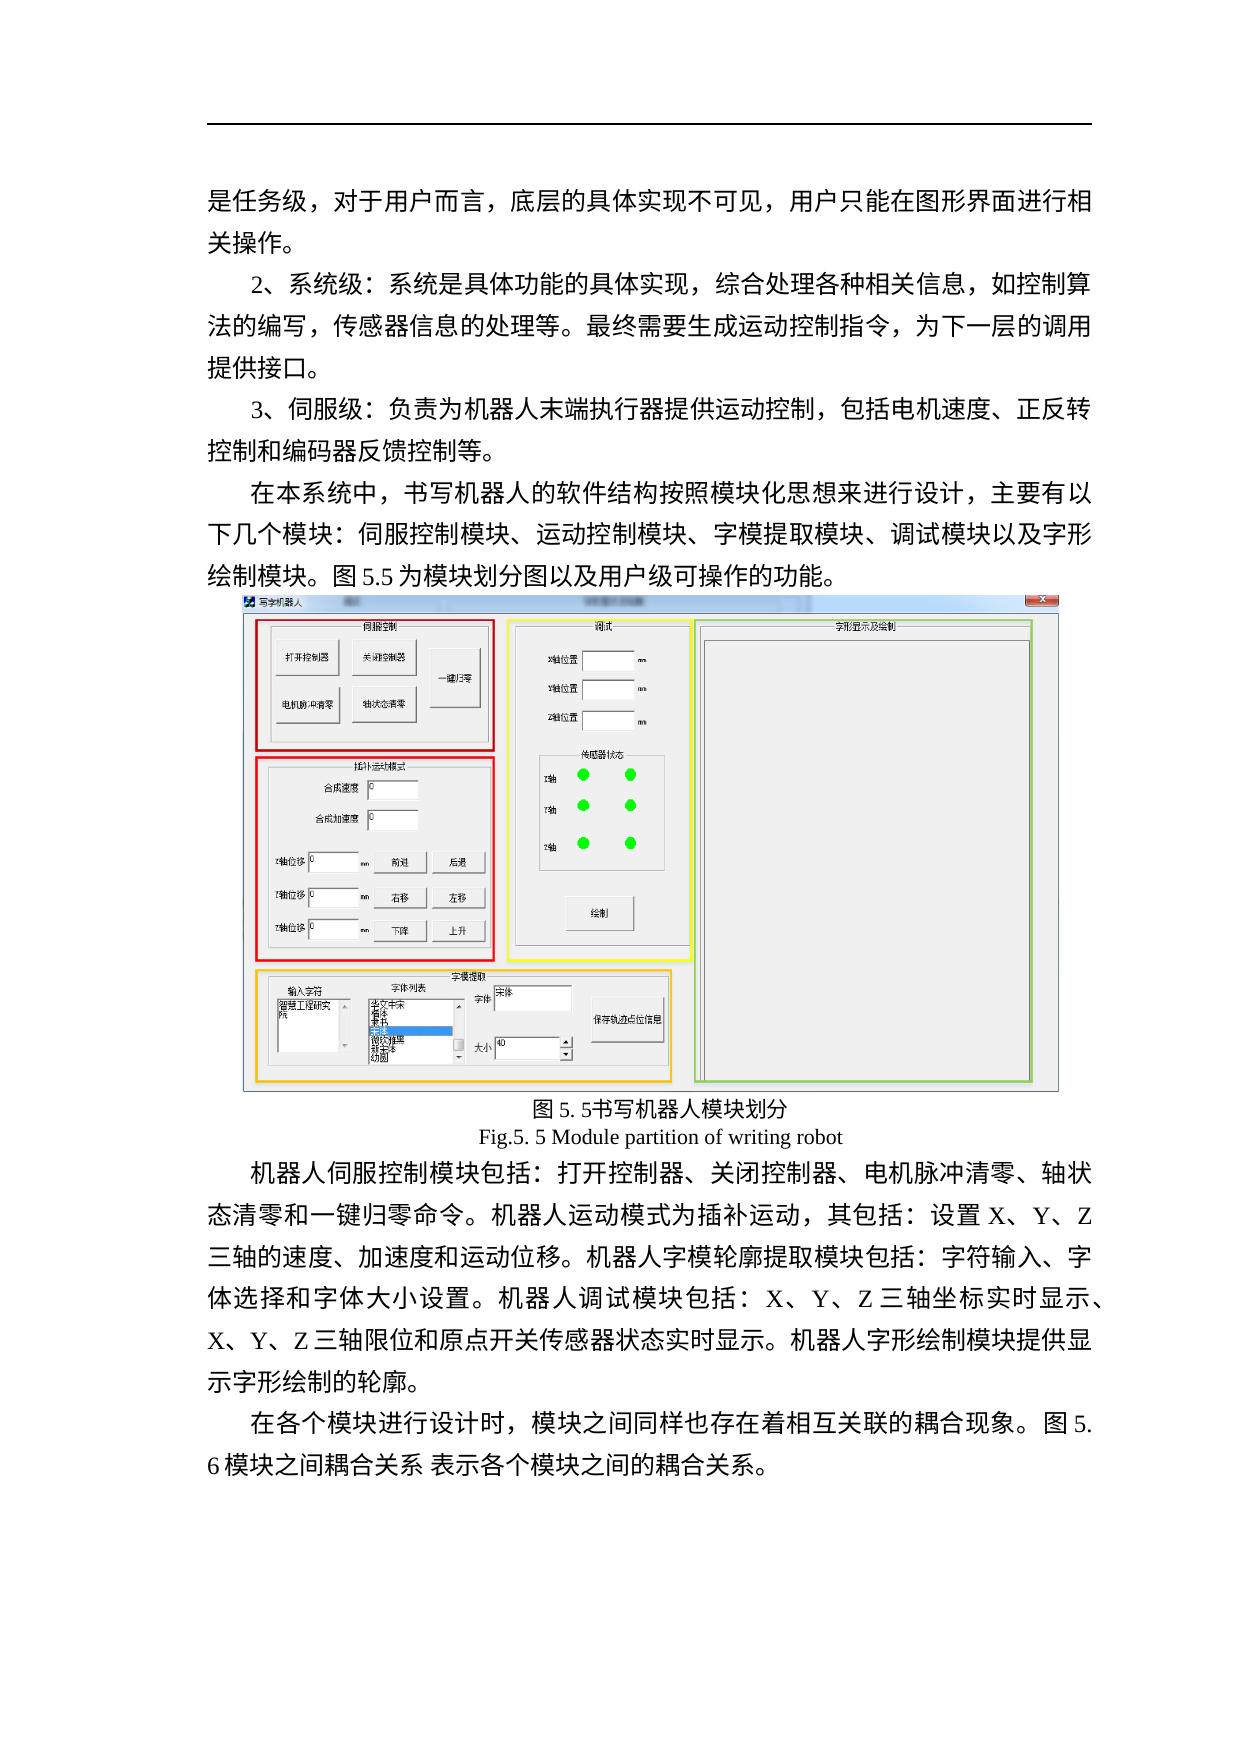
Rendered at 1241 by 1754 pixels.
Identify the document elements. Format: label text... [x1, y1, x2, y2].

text 2、系统级：系统是具体功能的具体实现，综合处理各种相关信息，如控制算法的编写，传感器信息的处理等。最终需要生成运动控制指令，为下一层的调用提供接口。 [207, 261, 1092, 386]
text 图5. 5书写机器人模块划分 [229, 1092, 1071, 1124]
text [207, 177, 1092, 261]
text 在各个模块进行设计时，模块之间同样也存在着相互关联的耦合现象。图5. 6 表示各个模块之间的耦合关系。 [207, 1399, 1092, 1483]
text 在本系统中，书写机器人的软件结构按照模块化思想来进行设计，主要有以下几个模块：伺服控制模块、运动控制模块、字模提取模块、调试模块以及字形绘制模块。图5.5为模块划分图以及用户级可操作的功能。 [207, 469, 1092, 594]
text 机器人伺服控制模块包括：打开控制器、关闭控制器、电机脉冲清零、轴状态清零和一键归零命令。机器人运动模式为插补运动，其包括：设置X、Y、Z三轴的速度、加速度和运动位移。机器人字模轮廓提取模块包括：字符输入、字体选择和字体大小设置。机器人调试模块包括：X、Y、Z三轴坐标实时显示、X、Y、Z三轴限位和原点开关传感器状态实时显示。机器人字形绘制模块提供显示字形绘制的轮廓。 [207, 1149, 1092, 1399]
text Fig.5. 5 Module partition of writing robot [229, 1124, 1071, 1149]
text 3、伺服级：负责为机器人末端执行器提供运动控制，包括电机速度、正反转控制和编码器反馈控制等。 [207, 386, 1092, 469]
